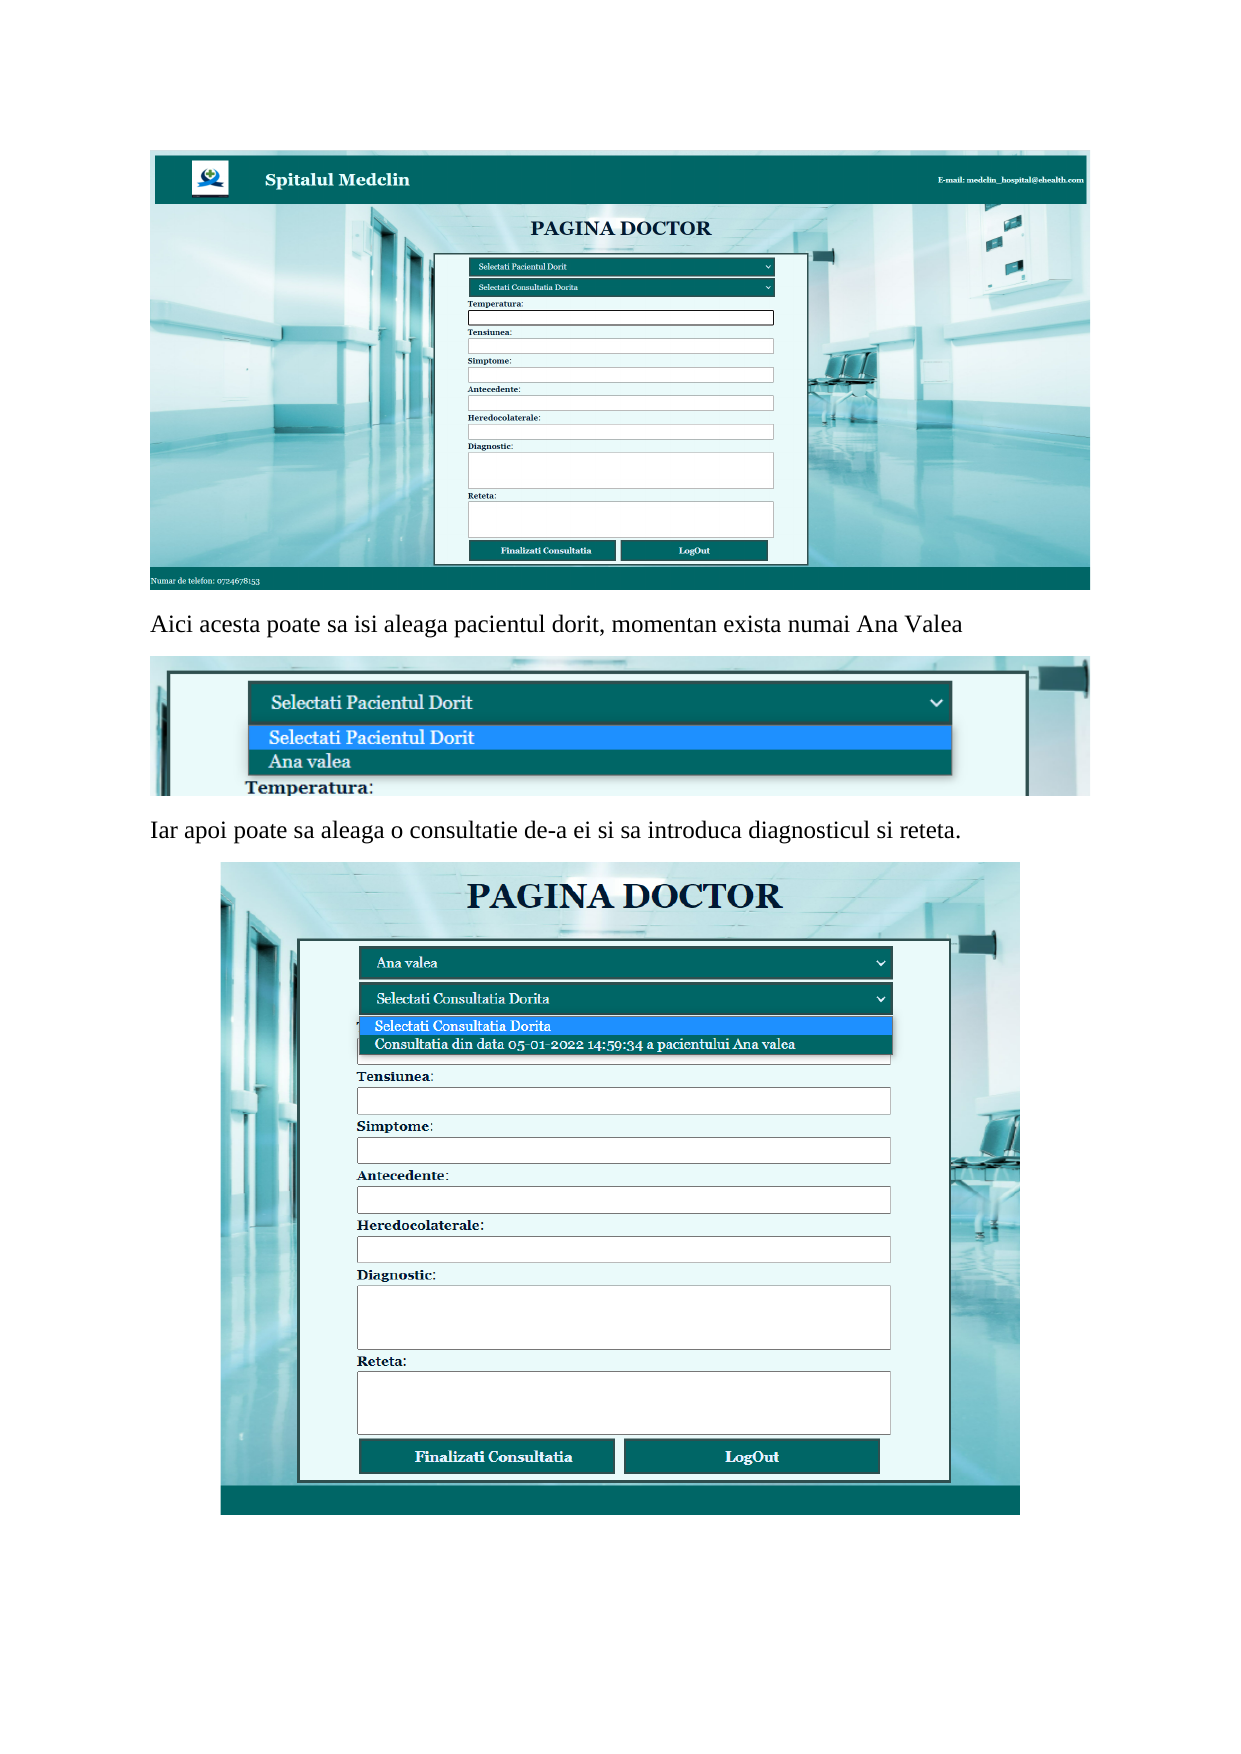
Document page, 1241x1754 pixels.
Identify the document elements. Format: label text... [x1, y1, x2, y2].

picture [150, 656, 1091, 796]
picture [220, 862, 1020, 1515]
picture [150, 150, 1091, 590]
text Aici acesta poate sa isi aleaga pacientul dorit, momentan exista numai Ana Valea [150, 609, 1090, 637]
text Iar apoi poate sa aleaga o consultatie de-a ei si sa introduca diagnosticul si reteta. [150, 815, 1090, 844]
